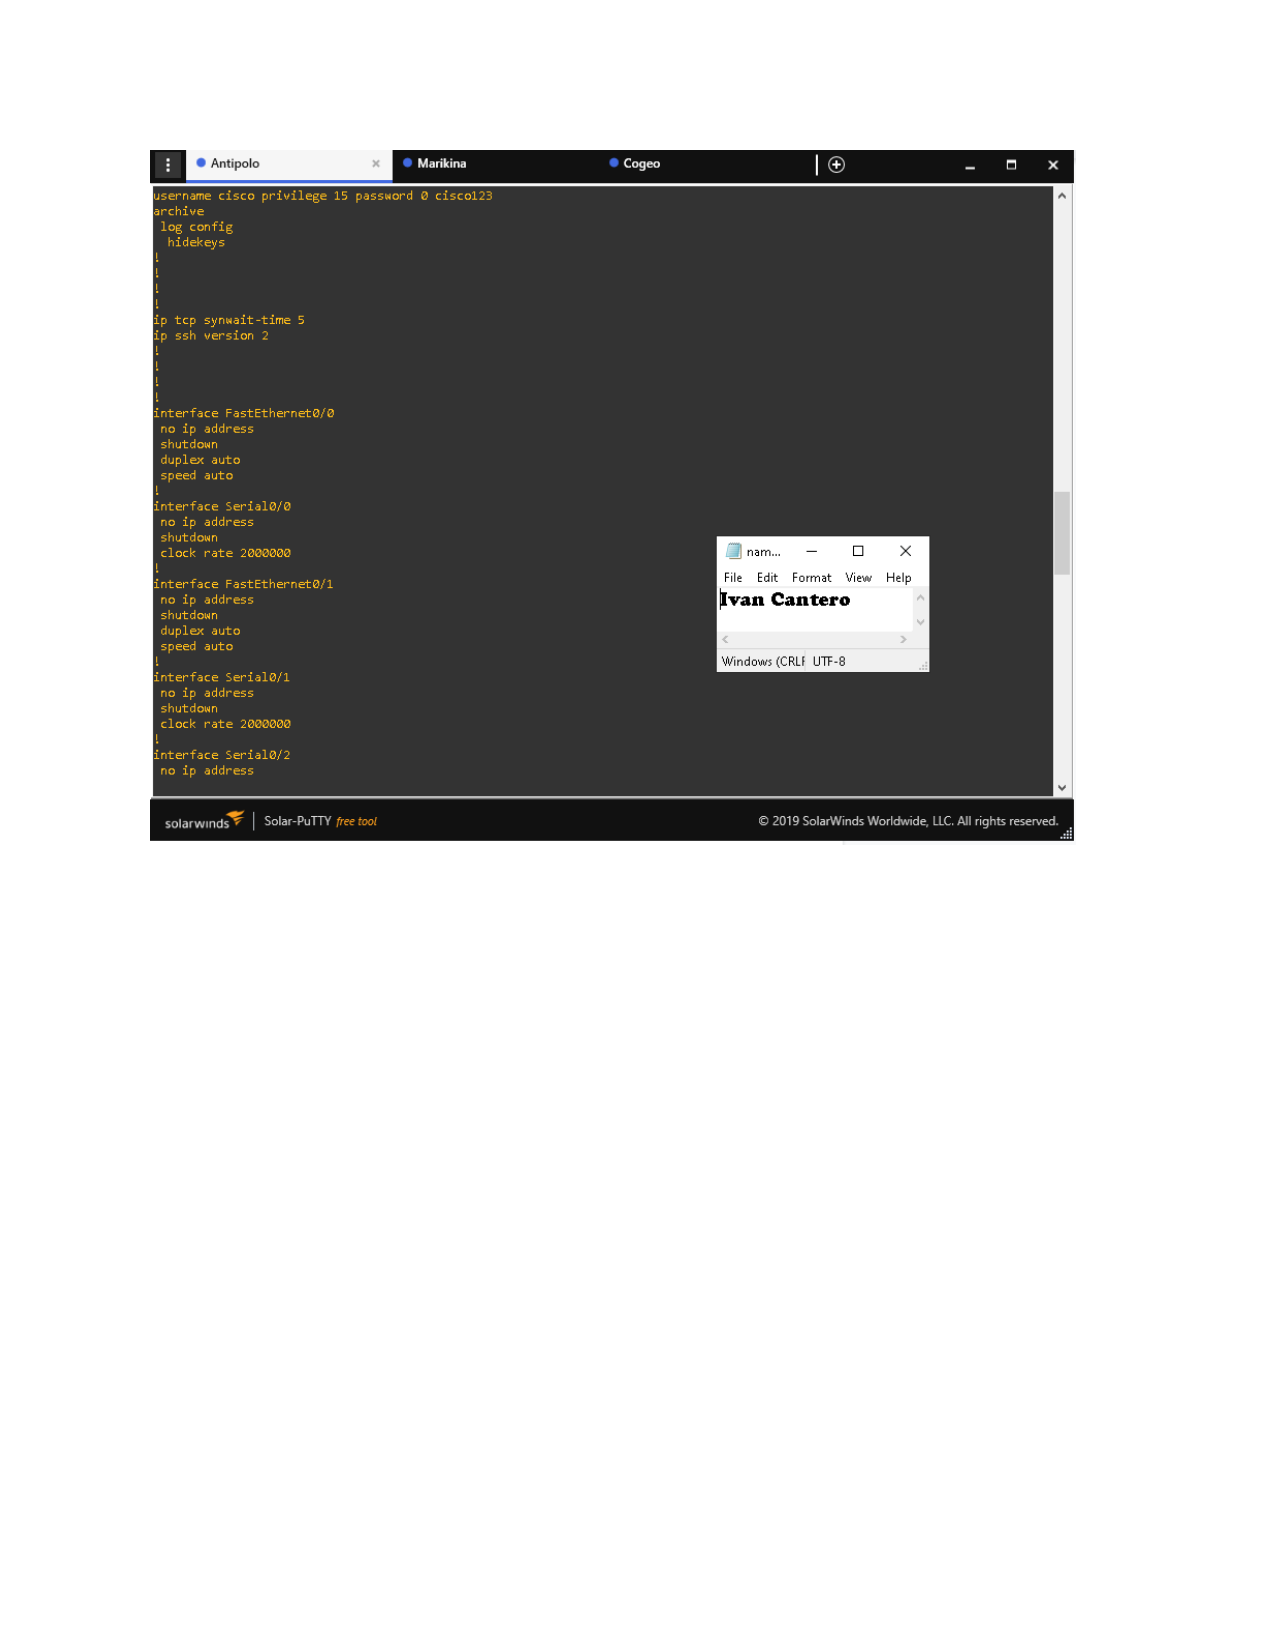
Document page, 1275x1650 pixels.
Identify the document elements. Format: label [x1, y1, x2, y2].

picture [150, 150, 1076, 845]
